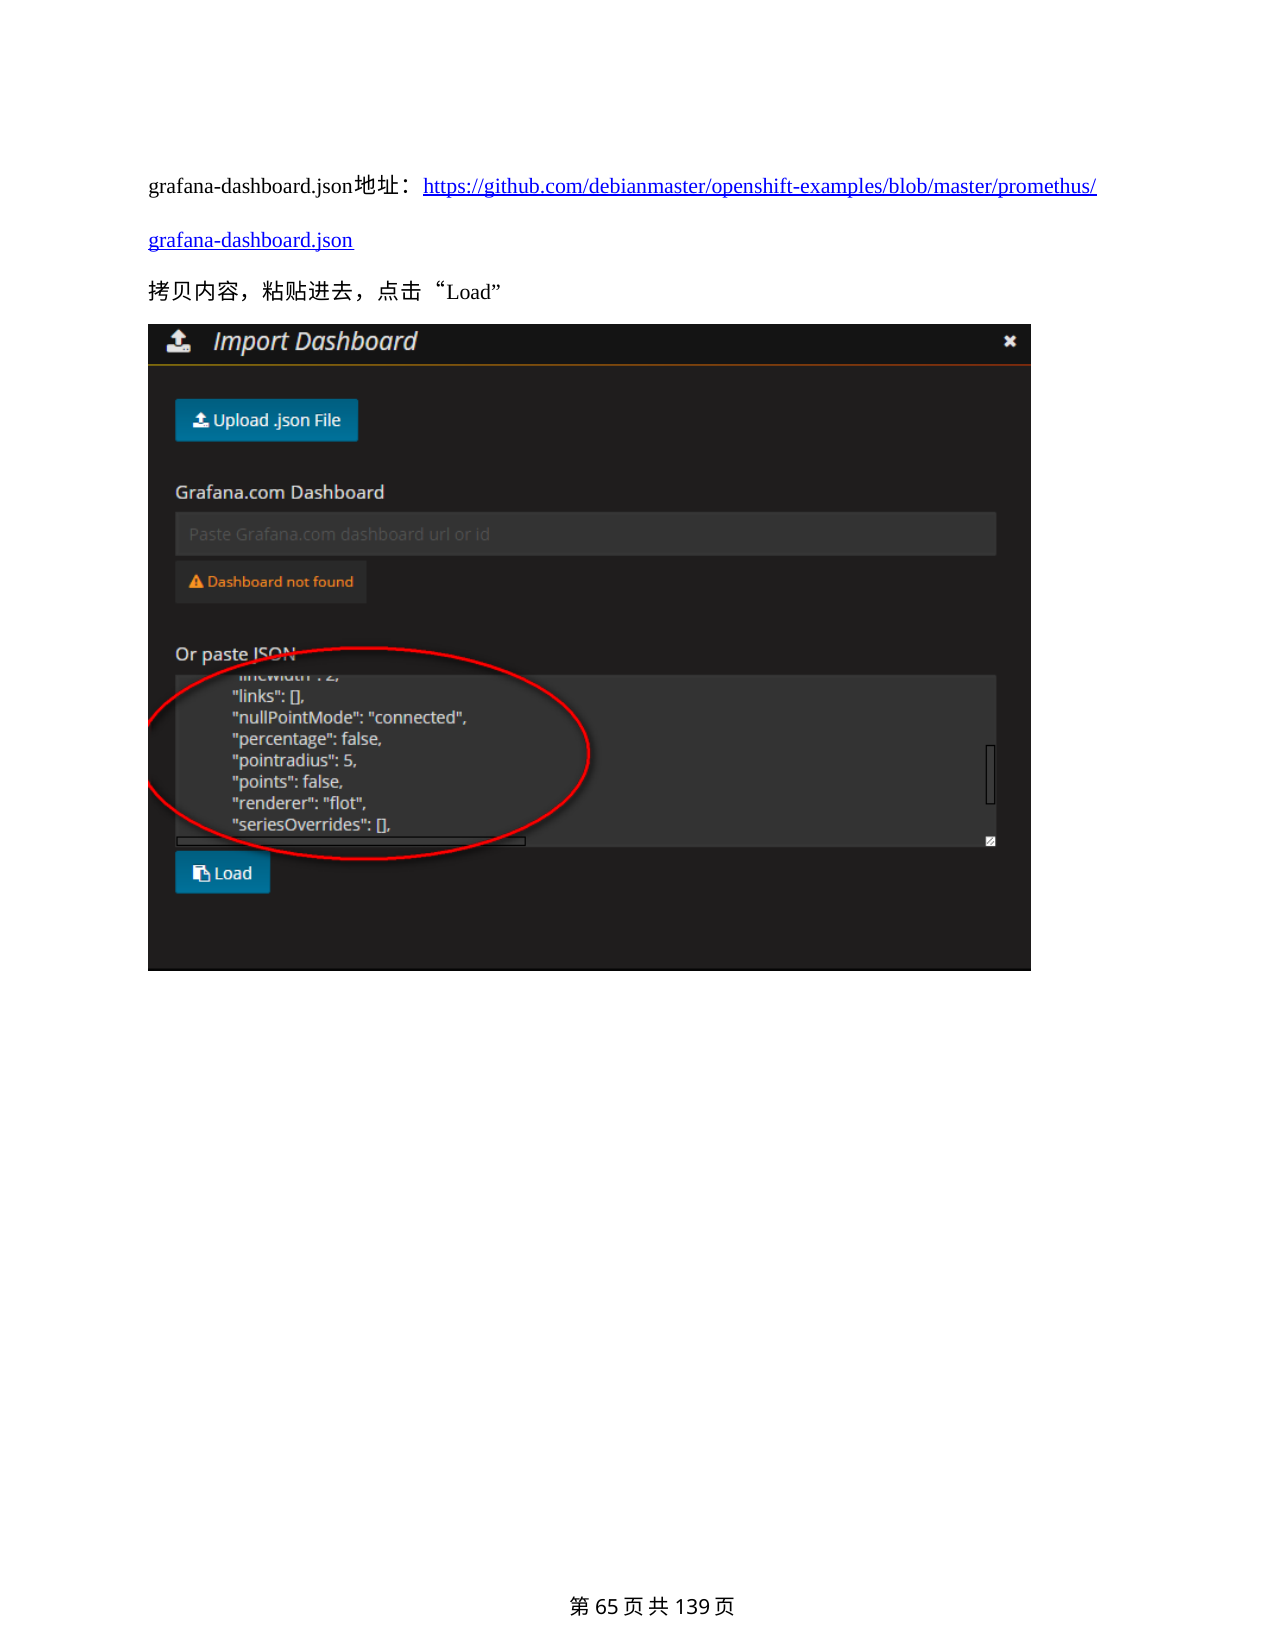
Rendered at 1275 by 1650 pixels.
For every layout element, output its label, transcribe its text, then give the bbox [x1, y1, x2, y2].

text 拷贝内容，粘贴进去，点击“Load” [148, 271, 1156, 309]
picture [148, 324, 1031, 971]
text grafana-dashboard.json地址：https://github.com/debianmaster/openshift-examples/blob/master/promethus/grafana-dashboard.json [148, 165, 1156, 258]
